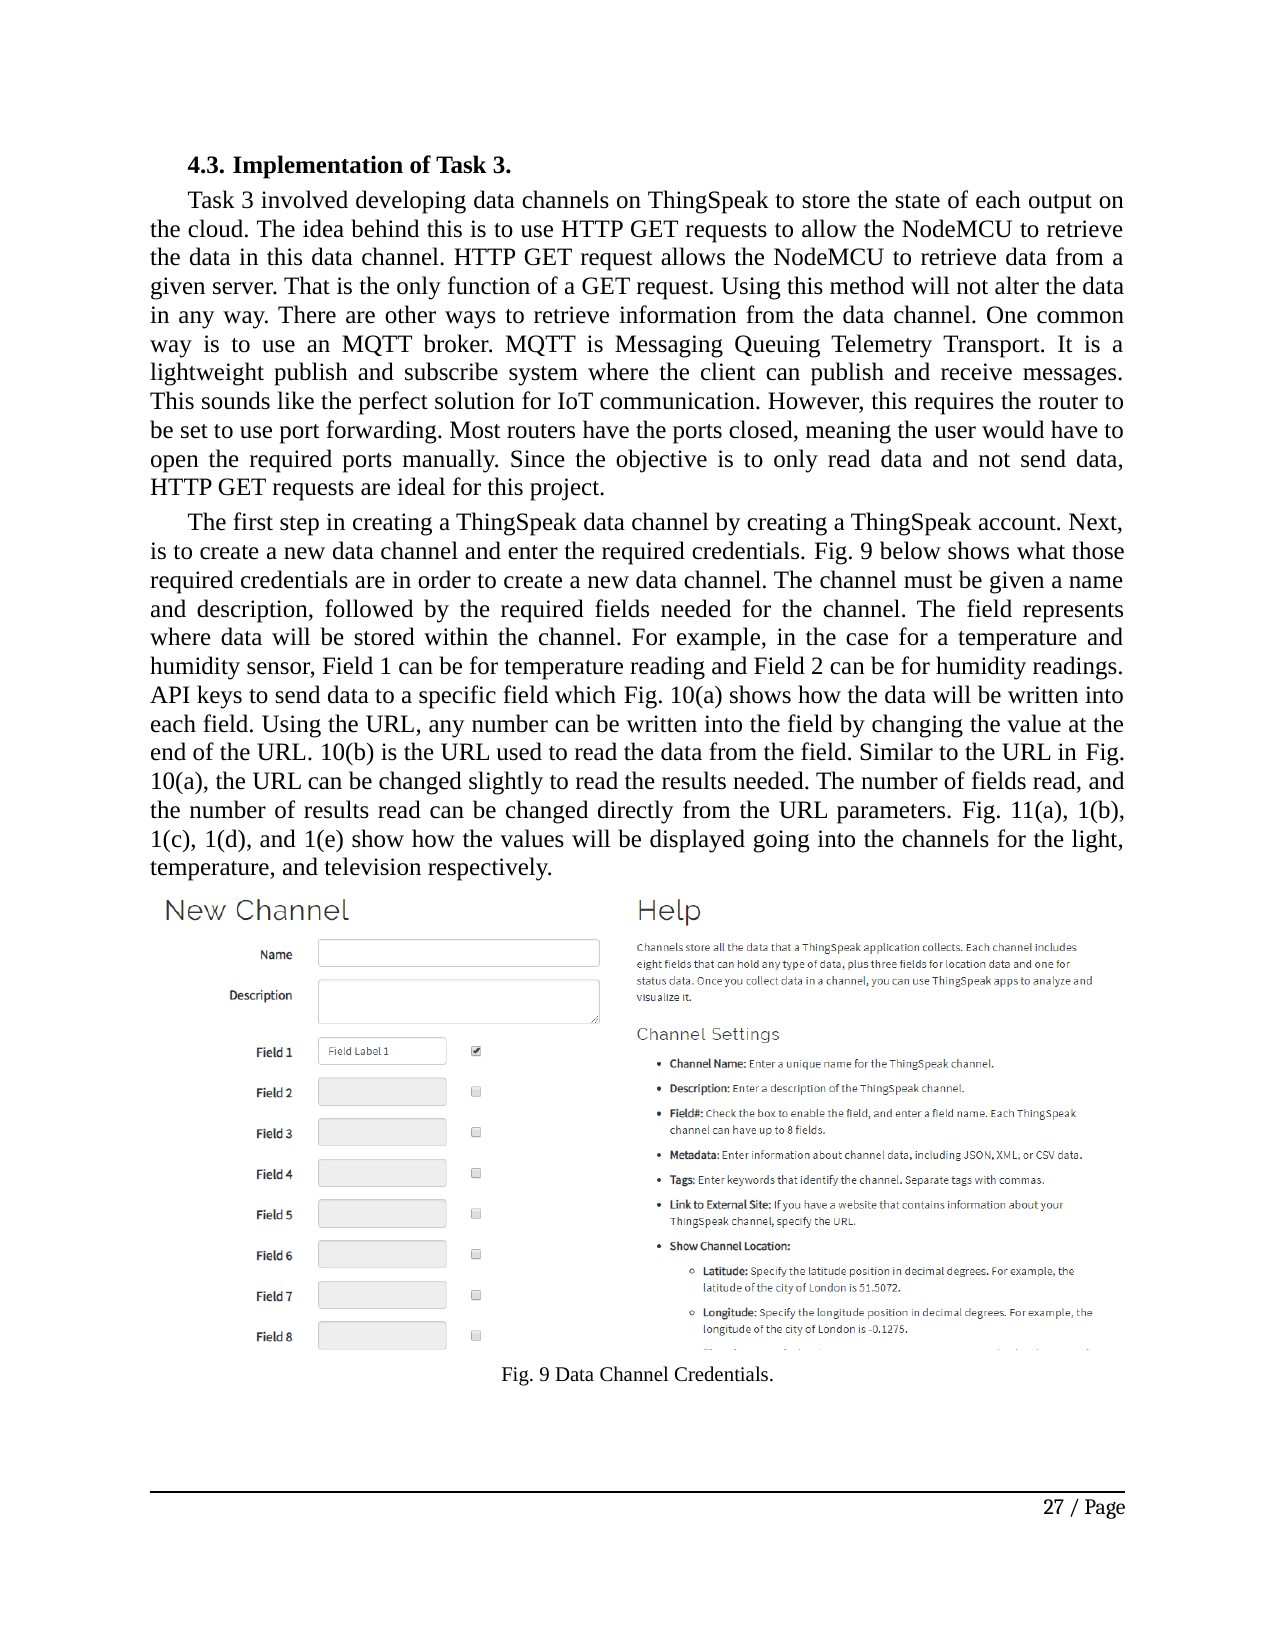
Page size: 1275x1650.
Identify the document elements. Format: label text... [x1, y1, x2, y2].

text Fig. 9 Data Channel Credentials. [150, 1362, 1125, 1386]
subtitle Implementation of Task 3. [187, 150, 1125, 179]
picture [150, 887, 1125, 1350]
text Task 3 involved developing data channels on ThingSpeak to store the state of each output on the cloud. The idea behind this is to use HTTP GET requests to allow the NodeMCU to retrieve the data in this data channel. HTTP GET request allows the NodeMCU to retrieve data from a given server. That is the only function of a GET request. Using this method will not alter the data in any way. There are other ways to retrieve information from the data channel. One common way is to use an MQTT broker. MQTT is Messaging Queuing Telemetry Transport. It is a lightweight publish and subscribe system where the client can publish and receive messages. This sounds like the perfect solution for IoT communication. However, this requires the router to be set to use port forwarding. Most routers have the ports closed, meaning the user would have to open the required ports manually. Since the objective is to only read data and not send data, HTTP GET requests are ideal for this project. [150, 185, 1125, 501]
